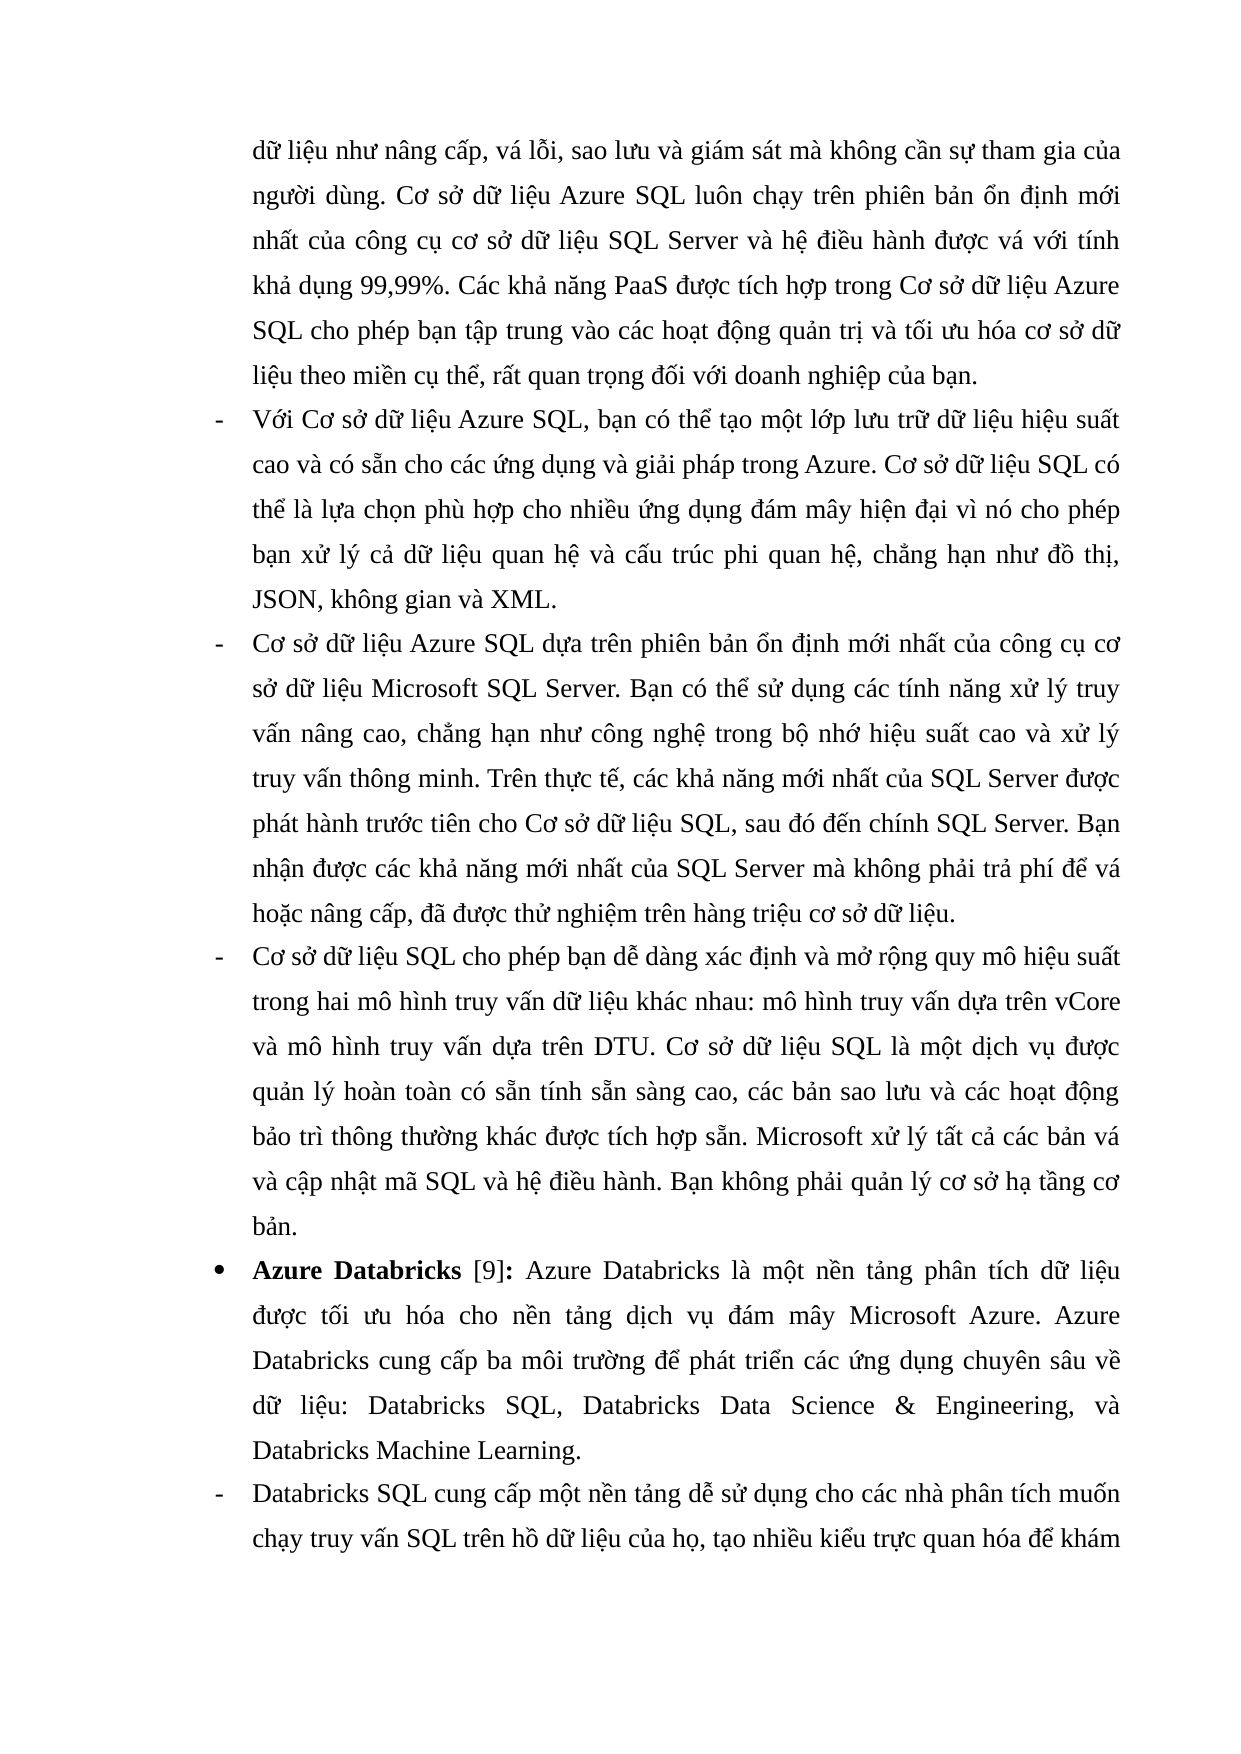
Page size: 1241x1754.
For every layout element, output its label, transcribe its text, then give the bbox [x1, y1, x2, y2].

list Azure Databricks: Azure Databricks là một nền tảng phân tích dữ liệu được tối ưu hóa cho nền tảng dịch vụ đám mây Microsoft Azure. Azure Databricks cung cấp ba môi trường để phát triển các ứng dụng chuyên sâu về dữ liệu: Databricks SQL, Databricks Data Science & Engineering, và Databricks Machine Learning. [214, 1251, 1122, 1468]
list Cơ sở dữ liệu Azure SQL dựa trên phiên bản ổn định mới nhất của công cụ cơ sở dữ liệu Microsoft SQL Server. Bạn có thể sử dụng các tính năng xử lý truy vấn nâng cao, chẳng hạn như công nghệ trong bộ nhớ hiệu suất cao và xử lý truy vấn thông minh. Trên thực tế, các khả năng mới nhất của SQL Server được phát hành trước tiên cho Cơ sở dữ liệu SQL, sau đó đến chính SQL Server. Bạn nhận được các khả năng mới nhất của SQL Server mà không phải trả phí để vá hoặc nâng cấp, đã được thử nghiệm trên hàng triệu cơ sở dữ liệu. [214, 623, 1122, 931]
list Cơ sở dữ liệu SQL cho phép bạn dễ dàng xác định và mở rộng quy mô hiệu suất trong hai mô hình truy vấn dữ liệu khác nhau: mô hình truy vấn dựa trên vCore và mô hình truy vấn dựa trên DTU. Cơ sở dữ liệu SQL là một dịch vụ được quản lý hoàn toàn có sẵn tính sẵn sàng cao, các bản sao lưu và các hoạt động bảo trì thông thường khác được tích hợp sẵn. Microsoft xử lý tất cả các bản vá và cập nhật mã SQL và hệ điều hành. Bạn không phải quản lý cơ sở hạ tầng cơ bản. [214, 937, 1122, 1245]
list Với Cơ sở dữ liệu Azure SQL, bạn có thể tạo một lớp lưu trữ dữ liệu hiệu suất cao và có sẵn cho các ứng dụng và giải pháp trong Azure. Cơ sở dữ liệu SQL có thể là lựa chọn phù hợp cho nhiều ứng dụng đám mây hiện đại vì nó cho phép bạn xử lý cả dữ liệu quan hệ và cấu trúc phi quan hệ, chẳng hạn như đồ thị, JSON, không gian và XML. [214, 400, 1122, 617]
